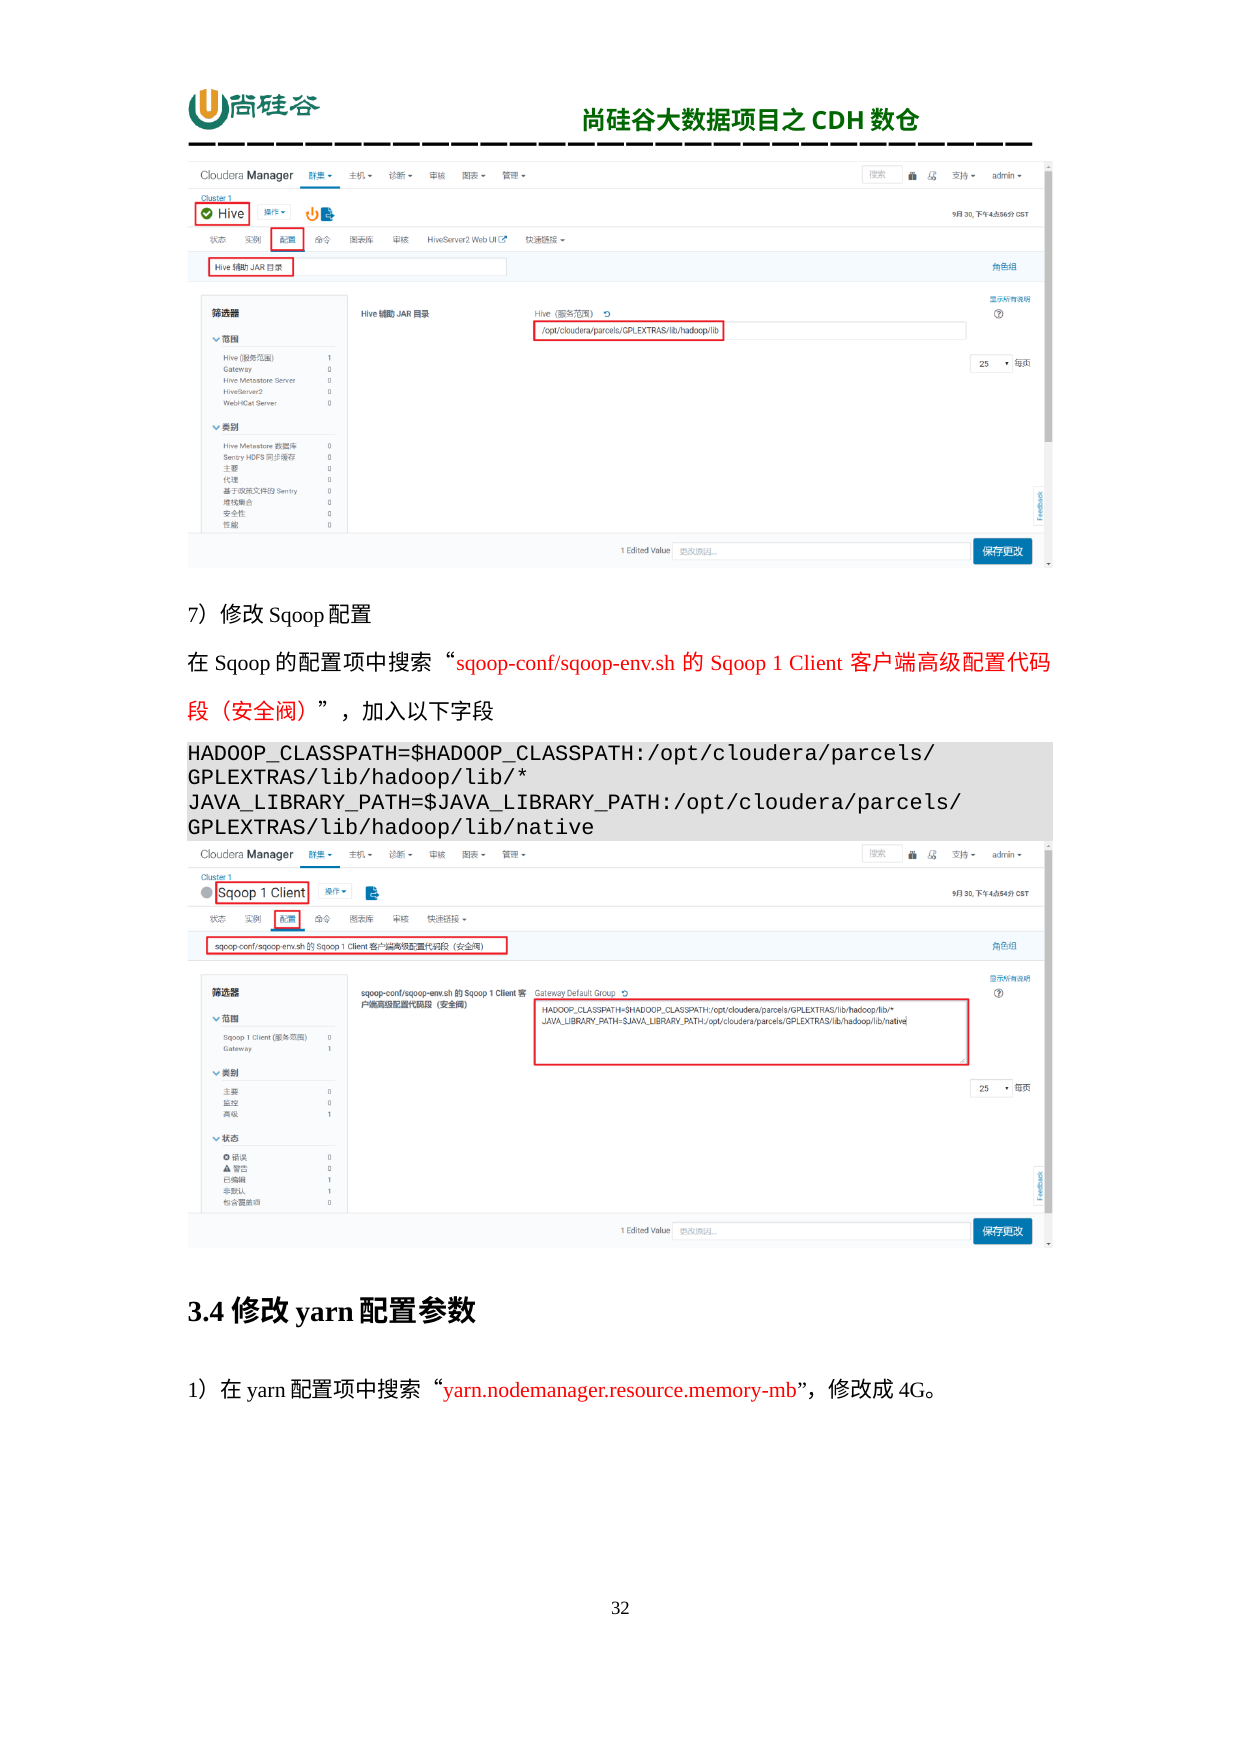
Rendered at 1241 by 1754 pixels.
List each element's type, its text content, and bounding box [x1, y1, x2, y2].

text HADOOP_CLASSPATH=$HADOOP_CLASSPATH:/opt/cloudera/parcels/GPLEXTRAS/lib/hadoop/lib/* [187, 742, 1053, 791]
subtitle 3.4 修改yarn配置参数 [187, 1276, 1053, 1341]
text 在Sqoop的配置项中搜索“sqoop-conf/sqoop-env.sh 的 Sqoop 1 Client 客户端高级配置代码段（安全阀）”，加入以下字段 [187, 645, 1053, 726]
text JAVA_LIBRARY_PATH=$JAVA_LIBRARY_PATH:/opt/cloudera/parcels/GPLEXTRAS/lib/hadoop/lib/native [187, 791, 1053, 841]
text 1）在yarn配置项中搜索“yarn.nodemanager.resource.memory-mb”，修改成4G。 [187, 1371, 1053, 1404]
text 7）修改Sqoop配置 [187, 596, 1053, 629]
picture [187, 161, 1053, 568]
picture [187, 88, 320, 130]
picture [187, 841, 1053, 1248]
